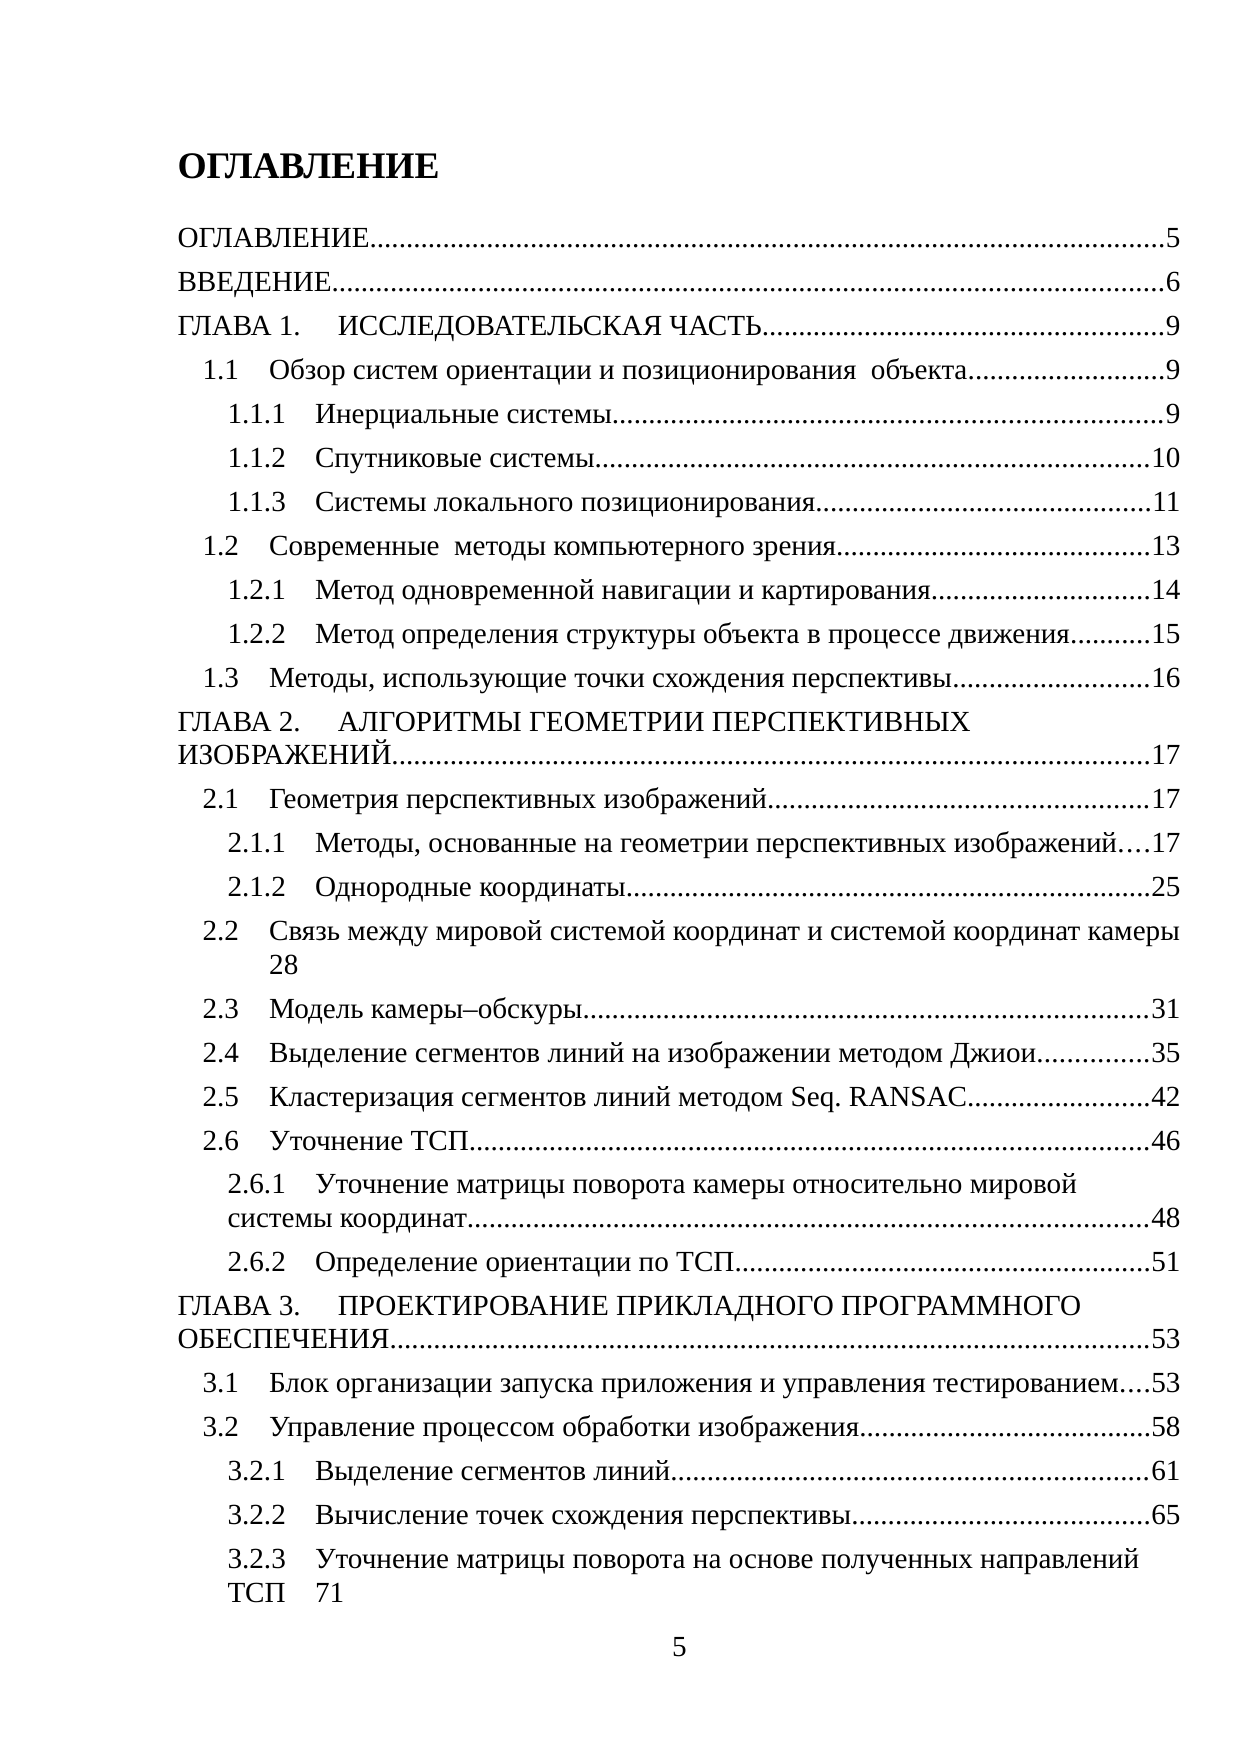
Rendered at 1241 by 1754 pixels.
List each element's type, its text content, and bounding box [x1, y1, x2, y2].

text 1.2 Современные методы компьютерного зрения 13 [202, 528, 1181, 562]
text 2.1 Геометрия перспективных изображений 17 [202, 781, 1181, 815]
text 2.2 Связь между мировой системой координат и системой координат камеры 28 [202, 913, 1181, 980]
text 2.5 Кластеризация сегментов линий методом Seq. RANSAC 42 [202, 1079, 1181, 1112]
text 1.1.3 Cистемы локального позиционирования 11 [227, 484, 1181, 518]
text ВВЕДЕНИЕ 6 [177, 264, 1181, 298]
text 3.2.2 Вычисление точек схождения перспективы 65 [227, 1497, 1181, 1531]
text 1.2.2 Метод определения структуры объекта в процессе движения 15 [227, 616, 1181, 649]
text 2.6.2 Определение ориентации по ТСП 51 [227, 1244, 1181, 1278]
text 1.1.2 Спутниковые системы 10 [227, 440, 1181, 474]
text 2.3 Модель камеры–обскуры 31 [202, 991, 1181, 1024]
text 2.6 Уточнение ТСП 46 [202, 1123, 1181, 1156]
text 3.1 Блок организации запуска приложения и управления тестированием 53 [202, 1366, 1181, 1399]
text 1.3 Методы, использующие точки схождения перспективы 16 [202, 660, 1181, 693]
text ГЛАВА 1. ИССЛЕДОВАТЕЛЬСКАЯ ЧАСТЬ 9 [177, 308, 1181, 342]
text ГЛАВА 3. ПРОЕКТИРОВАНИЕ ПРИКЛАДНОГО ПРОГРАММНОГО ОБЕСПЕЧЕНИЯ 53 [177, 1288, 1181, 1355]
text 3.2.1 Выделение сегментов линий 61 [227, 1453, 1181, 1487]
text ОГЛАВЛЕНИЕ 5 [177, 220, 1181, 254]
text 3.2.3 Уточнение матрицы поворота на основе полученных направлений ТСП 71 [227, 1541, 1181, 1608]
subtitle ОГЛАВЛЕНИЕ [177, 143, 1181, 186]
text 2.6.1 Уточнение матрицы поворота камеры относительно мировой системы координат 48 [227, 1167, 1181, 1234]
text 1.2.1 Метод одновременной навигации и картирования 14 [227, 572, 1181, 606]
text ГЛАВА 2. АЛГОРИТМЫ ГЕОМЕТРИИ ПЕРСПЕКТИВНЫХ ИЗОБРАЖЕНИЙ 17 [177, 704, 1181, 771]
text 2.1.1 Методы, основанные на геометрии перспективных изображений 17 [227, 825, 1181, 859]
text 3.2 Управление процессом обработки изображения 58 [202, 1409, 1181, 1443]
text 1.1.1 Инерциальные системы 9 [227, 396, 1181, 430]
text 2.1.2 Однородные координаты 25 [227, 869, 1181, 903]
text 2.4 Выделение сегментов линий на изображении методом Джиои 35 [202, 1035, 1181, 1068]
text 1.1 Обзор систем ориентации и позиционирования объекта 9 [202, 352, 1181, 386]
